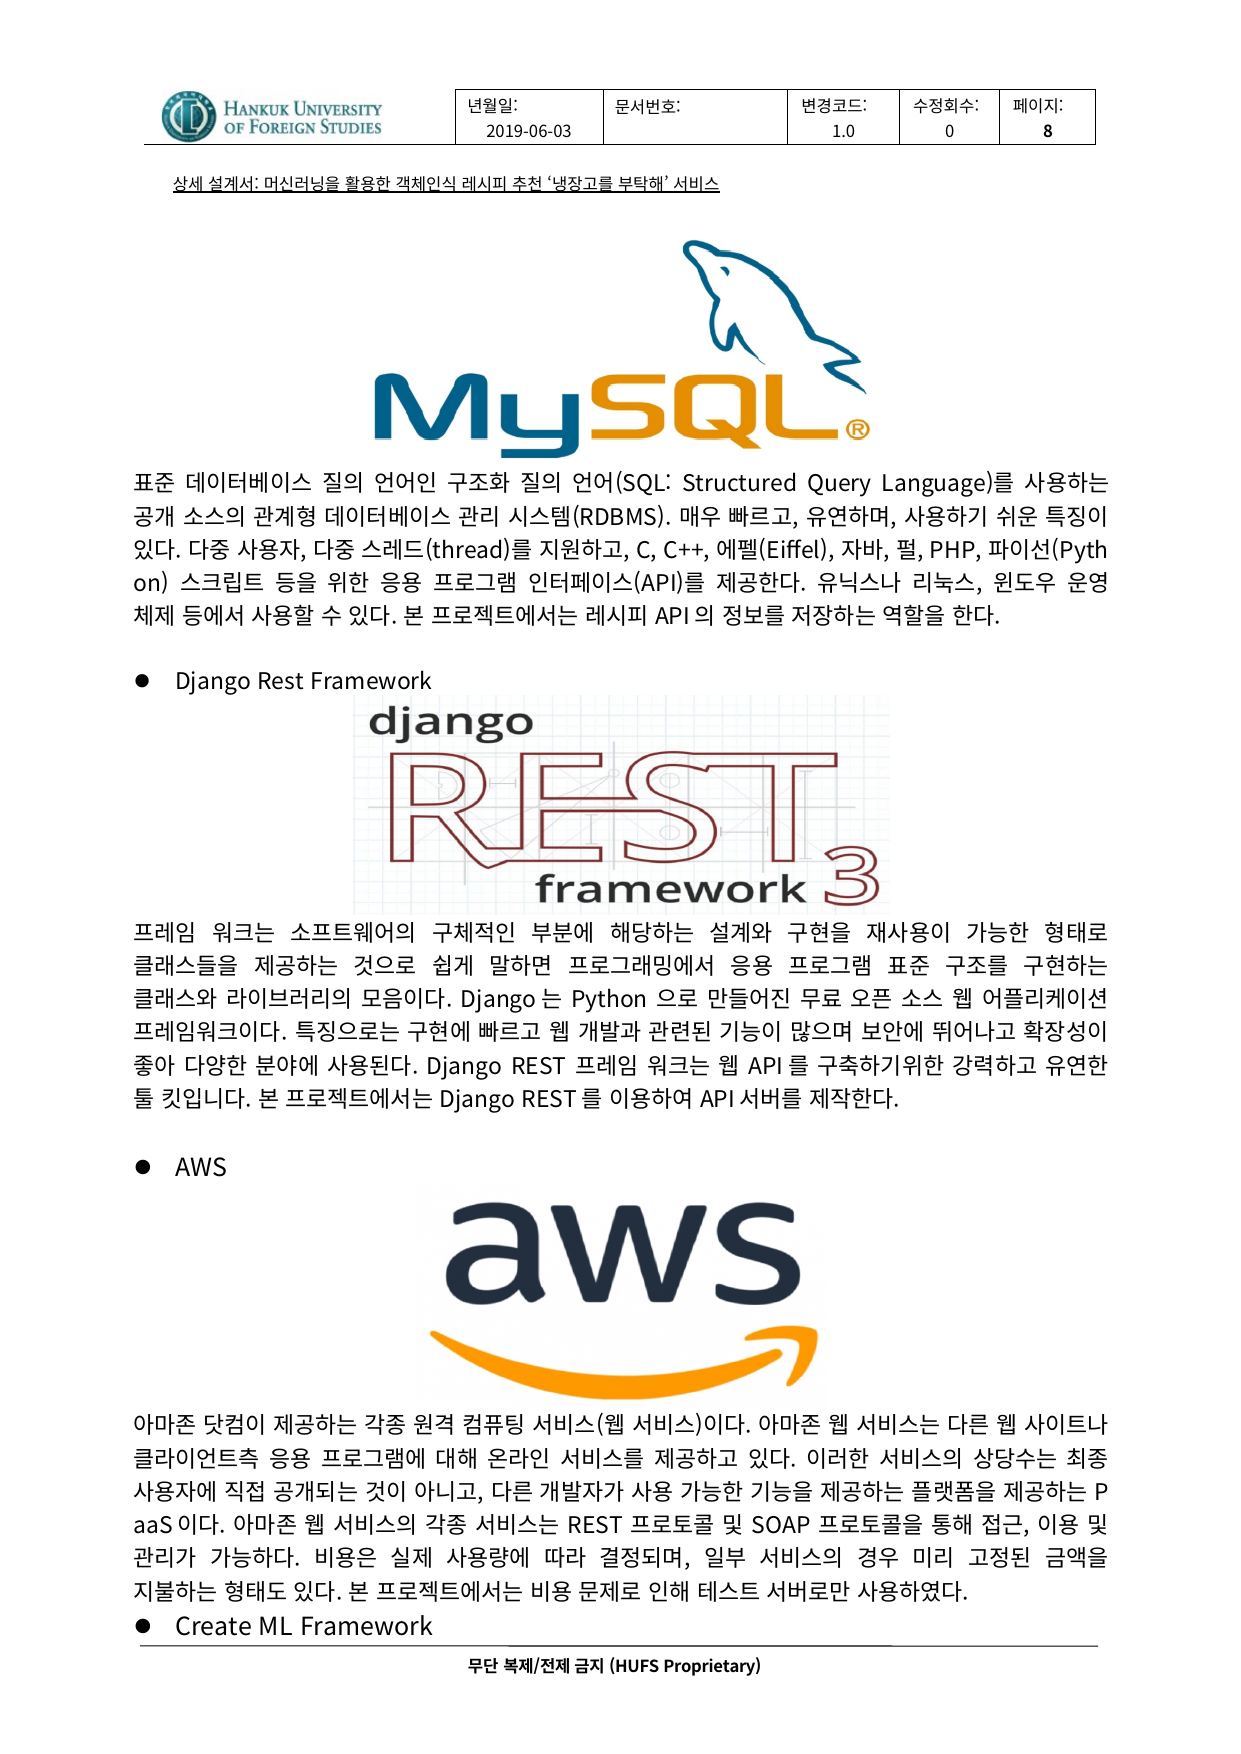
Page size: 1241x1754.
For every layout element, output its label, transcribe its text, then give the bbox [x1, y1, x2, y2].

text 아마존 닷컴이 제공하는 각종 원격 컴퓨팅 서비스(웹 서비스)이다. 아마존 웹 서비스는 다른 웹 사이트나 클라이언트측 응용 프로그램에 대해 온라인 서비스를 제공하고 있다. 이러한 서비스의 상당수는 최종 사용자에 직접 공개되는 것이 아니고, 다른 개발자가 사용 가능한 기능을 제공하는 플랫폼을 제공하는 PaaS이다. 아마존 웹 서비스의 각종 서비스는 REST 프로토콜 및 SOAP 프로토콜을 통해 접근, 이용 및 관리가 가능하다. 비용은 실제 사용량에 따라 결정되며, 일부 서비스의 경우 미리 고정된 금액을 지불하는 형태도 있다. 본 프로젝트에서는 비용 문제로 인해 테스트 서버로만 사용하였다. [133, 1407, 1109, 1607]
list AWS [133, 1147, 1109, 1183]
picture [414, 1183, 828, 1408]
picture [352, 695, 890, 915]
picture [161, 89, 383, 143]
text 프레임 워크는 소프트웨어의 구체적인 부분에 해당하는 설계와 구현을 재사용이 가능한 형태로 클래스들을 제공하는 것으로 쉽게 말하면 프로그래밍에서 응용 프로그램 표준 구조를 구현하는 클래스와 라이브러리의 모음이다. Django는 Python 으로 만들어진 무료 오픈 소스 웹 어플리케이션 프레임워크이다. 특징으로는 구현에 빠르고 웹 개발과 관련된 기능이 많으며 보안에 뛰어나고 확장성이 좋아 다양한 분야에 사용된다. Django REST 프레임 워크는 웹 API를 구축하기위한 강력하고 유연한 툴 킷입니다. 본 프로젝트에서는 Django REST를 이용하여 API서버를 제작한다. [133, 914, 1109, 1114]
picture [363, 225, 880, 466]
list Create ML Framework [133, 1607, 1109, 1643]
text 표준 데이터베이스 질의 언어인 구조화 질의 언어(SQL: Structured Query Language)를 사용하는 공개 소스의 관계형 데이터베이스 관리 시스템(RDBMS). 매우 빠르고, 유연하며, 사용하기 쉬운 특징이 있다. 다중 사용자, 다중 스레드(thread)를 지원하고, C, C++, 에펠(Eiffel), 자바, 펄, PHP, 파이선(Python) 스크립트 등을 위한 응용 프로그램 인터페이스(API)를 제공한다. 유닉스나 리눅스, 윈도우 운영 체제 등에서 사용할 수 있다. 본 프로젝트에서는 레시피 API의 정보를 저장하는 역할을 한다. [133, 465, 1109, 631]
list Django Rest Framework [133, 663, 1109, 696]
